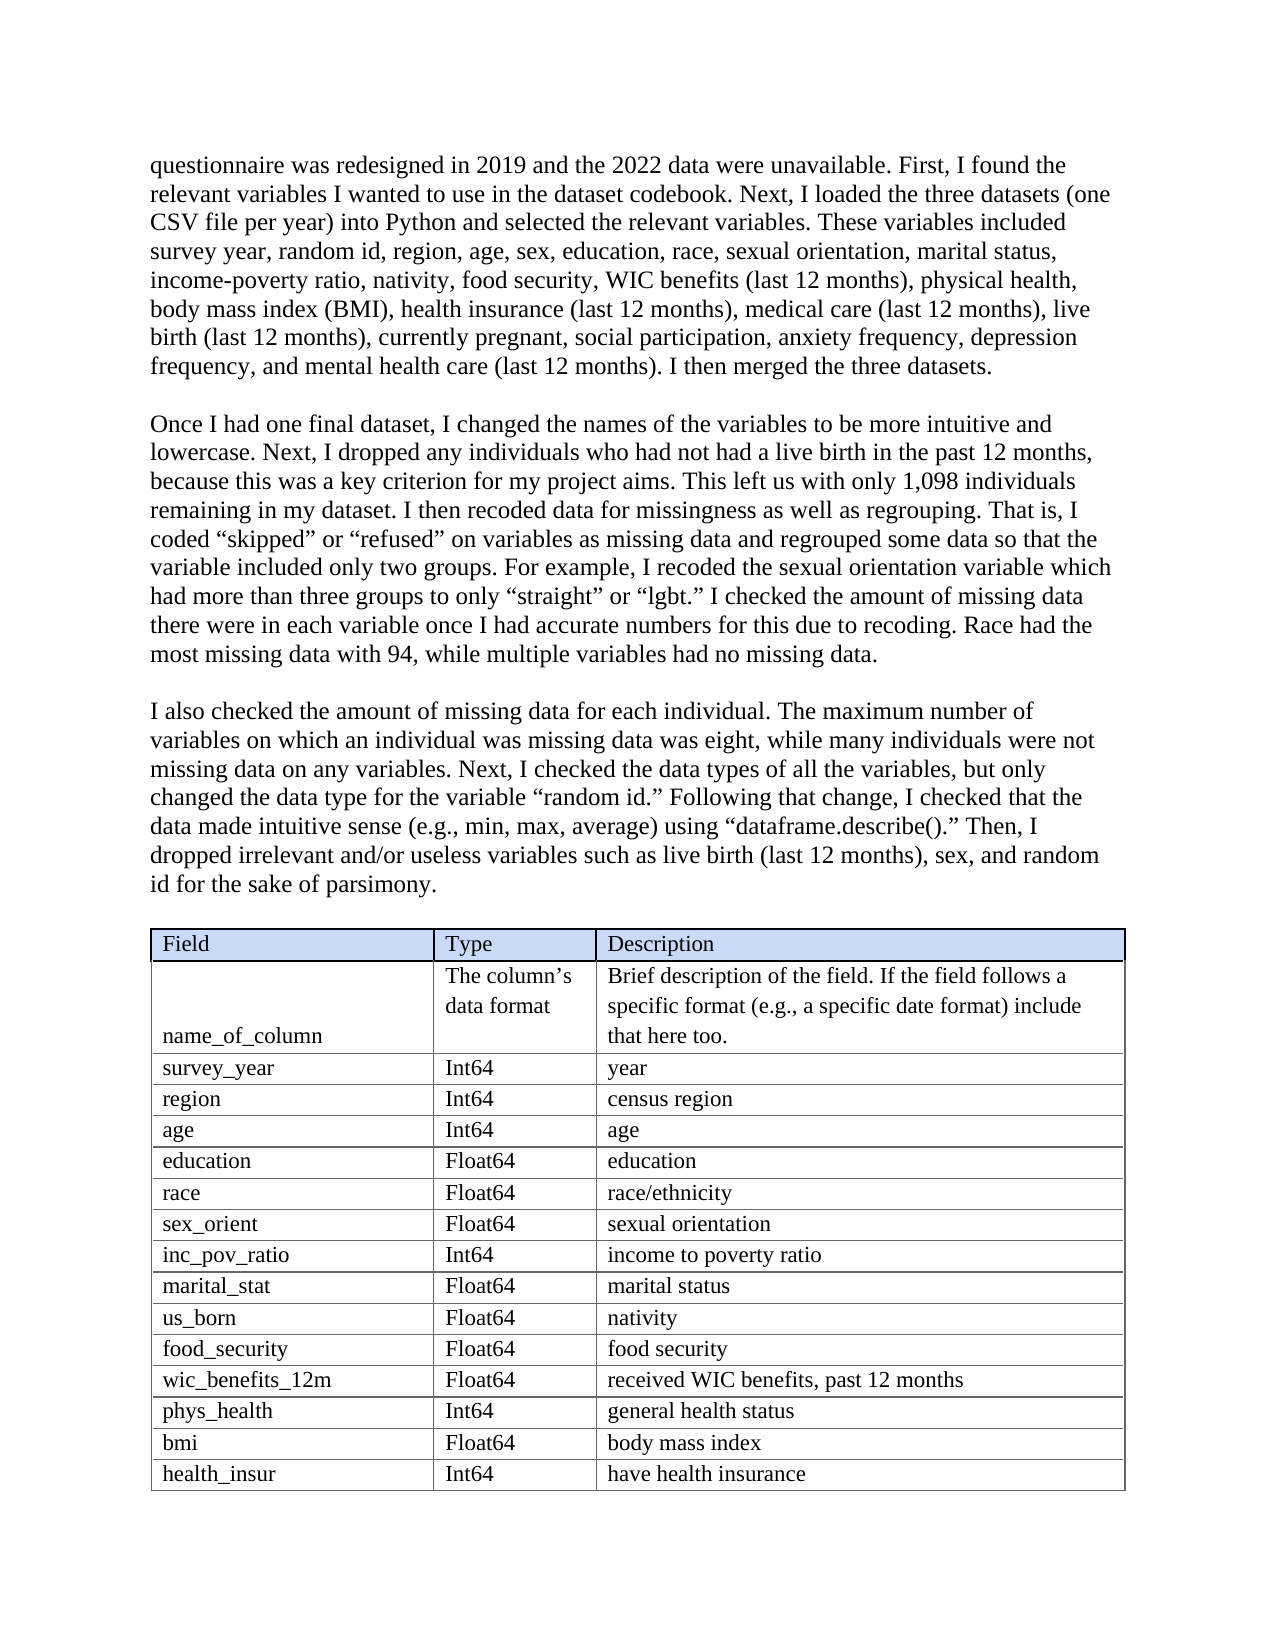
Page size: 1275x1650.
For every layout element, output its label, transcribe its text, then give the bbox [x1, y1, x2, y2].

table_cell The column’s data format [434, 962, 596, 1053]
table_cell name_of_column [152, 961, 433, 1053]
table_cell us_born [152, 1304, 433, 1334]
table_cell race [152, 1179, 433, 1209]
table_cell Int64 [434, 1116, 596, 1146]
table_cell food_security [152, 1335, 433, 1365]
table_cell bmi [152, 1429, 433, 1459]
table_cell Int64 [434, 1085, 596, 1115]
text I also checked the amount of missing data for each individual. The maximum number of variables on which an individual was missing data was eight, while many individuals were not missing data on any variables. Next, I checked the data types of all the variables, but only changed the data type for the variable “random id.” Following that change, I checked that the data made intuitive sense (e.g., min, max, average) using “dataframe.describe().” Then, I dropped irrelevant and/or useless variables such as live birth (last 12 months), sex, and random id for the sake of parsimony. [150, 696, 1125, 897]
table_cell Int64 [434, 1054, 596, 1084]
table_cell Brief description of the field. If the field follows a specific format (e.g., a specific date format) include that here too. [597, 960, 1124, 1053]
table_cell Int64 [434, 1398, 596, 1428]
table_header Description [597, 930, 1124, 960]
table_cell Float64 [434, 1429, 596, 1459]
table_cell income to poverty ratio [597, 1240, 1124, 1271]
table_cell have health insurance [597, 1459, 1124, 1490]
table_cell Int64 [434, 1460, 596, 1490]
table_cell received WIC benefits, past 12 months [597, 1365, 1124, 1396]
table_cell Float64 [434, 1179, 596, 1209]
table_cell body mass index [597, 1428, 1124, 1459]
table_cell phys_health [152, 1397, 433, 1428]
table_cell wic_benefits_12m [152, 1366, 433, 1396]
table_cell education [597, 1146, 1124, 1178]
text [150, 150, 1125, 380]
table_cell race/ethnicity [597, 1178, 1124, 1209]
table_cell age [597, 1115, 1124, 1146]
table_cell year [597, 1053, 1124, 1084]
table_cell sexual orientation [597, 1209, 1124, 1240]
text Once I had one final dataset, I changed the names of the variables to be more intuitive and lowercase. Next, I dropped any individuals who had not had a live birth in the past 12 months, because this was a key criterion for my project aims. This left us with only 1,098 individuals remaining in my dataset. I then recoded data for missingness as well as regrouping. That is, I coded “skipped” or “refused” on variables as missing data and regrouped some data so that the variable included only two groups. For example, I recoded the sexual orientation variable which had more than three groups to only “straight” or “lgbt.” I checked the amount of missing data there were in each variable once I had accurate numbers for this due to recoding. Race had the most missing data with 94, while multiple variables had no missing data. [150, 409, 1125, 667]
table_cell general health status [597, 1396, 1124, 1428]
table_cell survey_year [152, 1054, 433, 1084]
table_cell education [152, 1147, 433, 1178]
table_cell Float64 [434, 1273, 596, 1303]
table_cell marital status [597, 1271, 1124, 1303]
table_cell Float64 [434, 1148, 596, 1178]
table_cell census region [597, 1084, 1124, 1115]
table_cell health_insur [152, 1460, 433, 1490]
table_cell Float64 [434, 1304, 596, 1334]
table_header Field [152, 930, 433, 960]
table_cell Float64 [434, 1210, 596, 1240]
table_cell nativity [597, 1303, 1124, 1334]
table_cell age [152, 1116, 433, 1146]
table_cell Float64 [434, 1335, 596, 1365]
table_cell inc_pov_ratio [152, 1241, 433, 1271]
table_cell Int64 [434, 1241, 596, 1271]
table_header Type [435, 930, 595, 960]
table_cell food security [597, 1334, 1124, 1365]
table_cell Float64 [434, 1366, 596, 1396]
table_cell region [152, 1085, 433, 1115]
table_cell sex_orient [152, 1210, 433, 1240]
table_cell marital_stat [152, 1272, 433, 1303]
